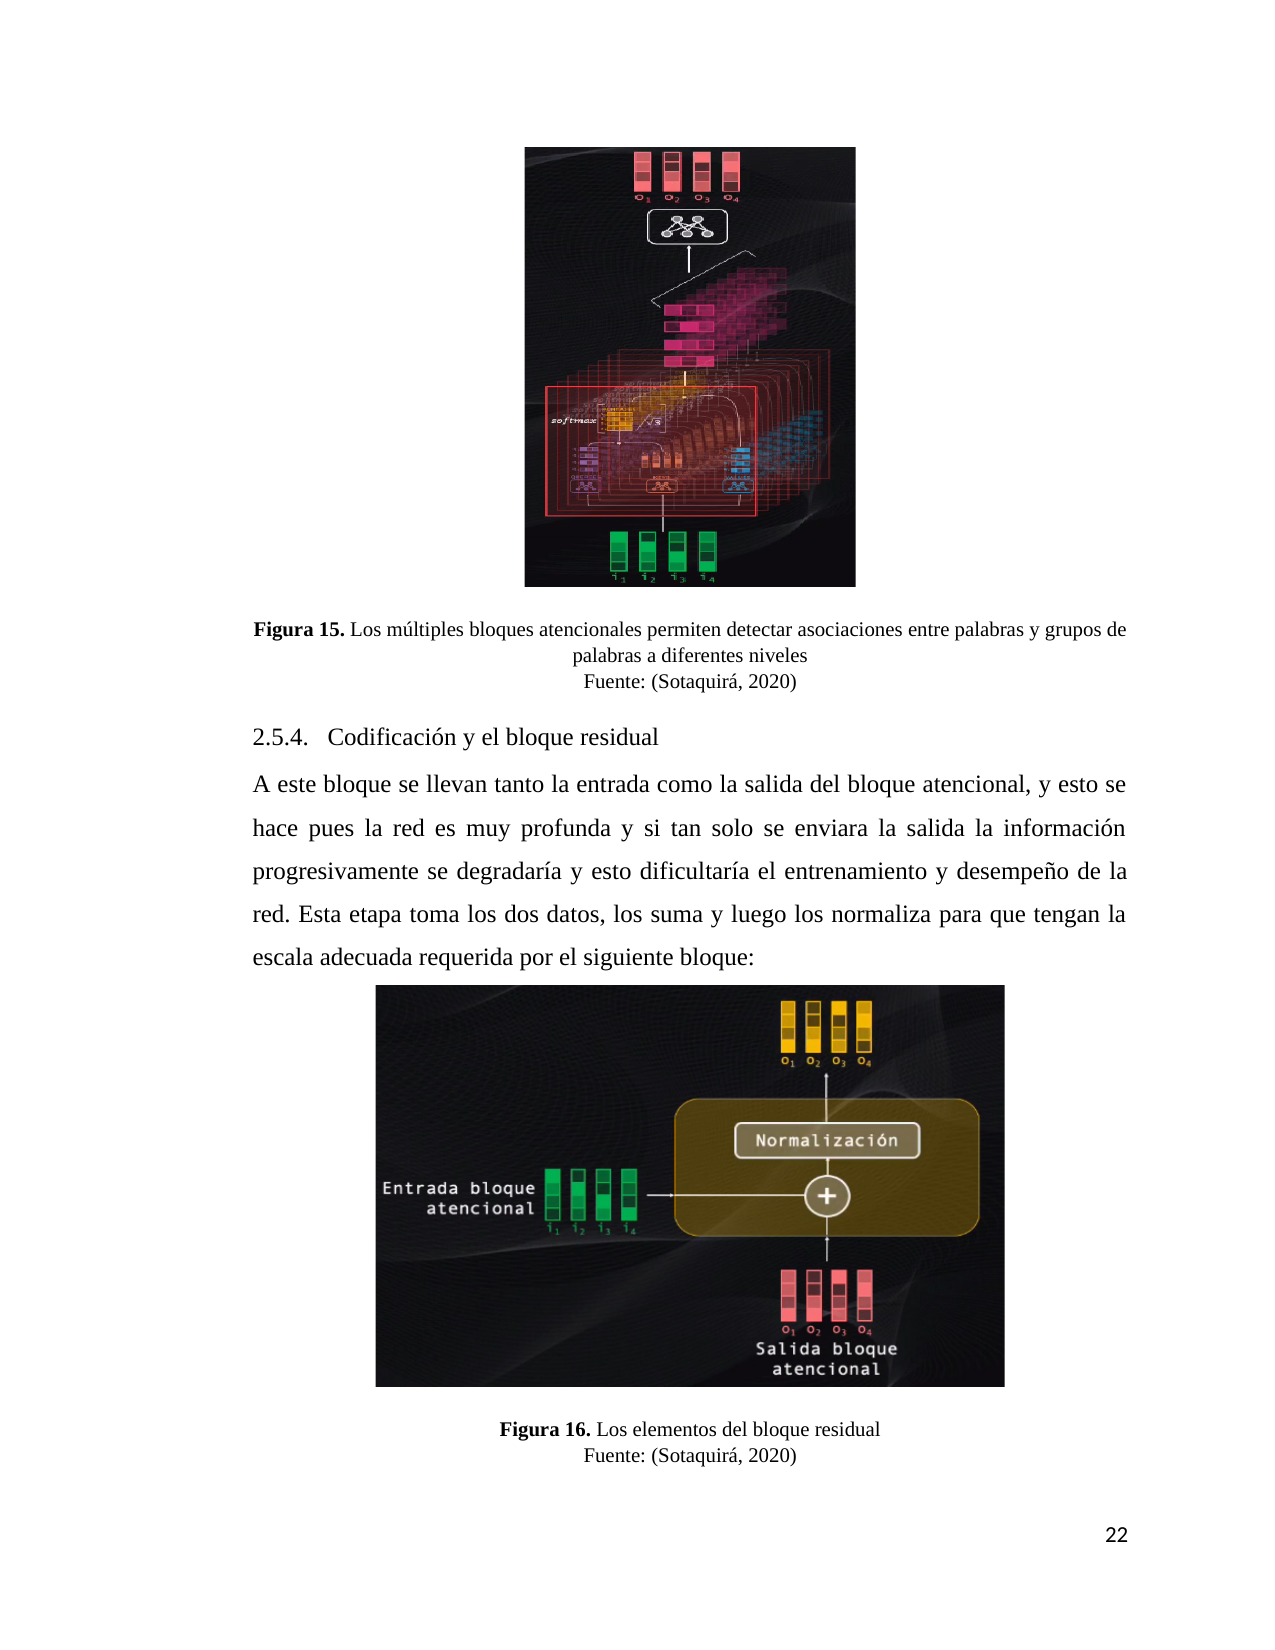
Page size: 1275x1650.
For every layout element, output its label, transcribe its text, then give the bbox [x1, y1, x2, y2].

subtitle Codificación y el bloque residual [252, 722, 1128, 751]
text Figura 15. Los múltiples bloques atencionales permiten detectar asociaciones entre palabras y grupos de palabras a diferentes niveles [252, 617, 1128, 667]
list Fuente: [252, 669, 1128, 693]
list A este bloque se llevan tanto la entrada como la salida del bloque atencional, y esto se hace pues la red es muy profunda y si tan solo se enviara la salida la información progresivamente se degradaría y esto dificultaría el entrenamiento y desempeño de la red. Esta etapa toma los dos datos, los suma y luego los normaliza para que tengan la escala adecuada requerida por el siguiente bloque: [252, 769, 1128, 971]
picture [375, 985, 1005, 1387]
picture [524, 147, 856, 587]
list Fuente: [252, 1443, 1128, 1467]
text Figura 16. Los elementos del bloque residual [252, 1417, 1128, 1441]
